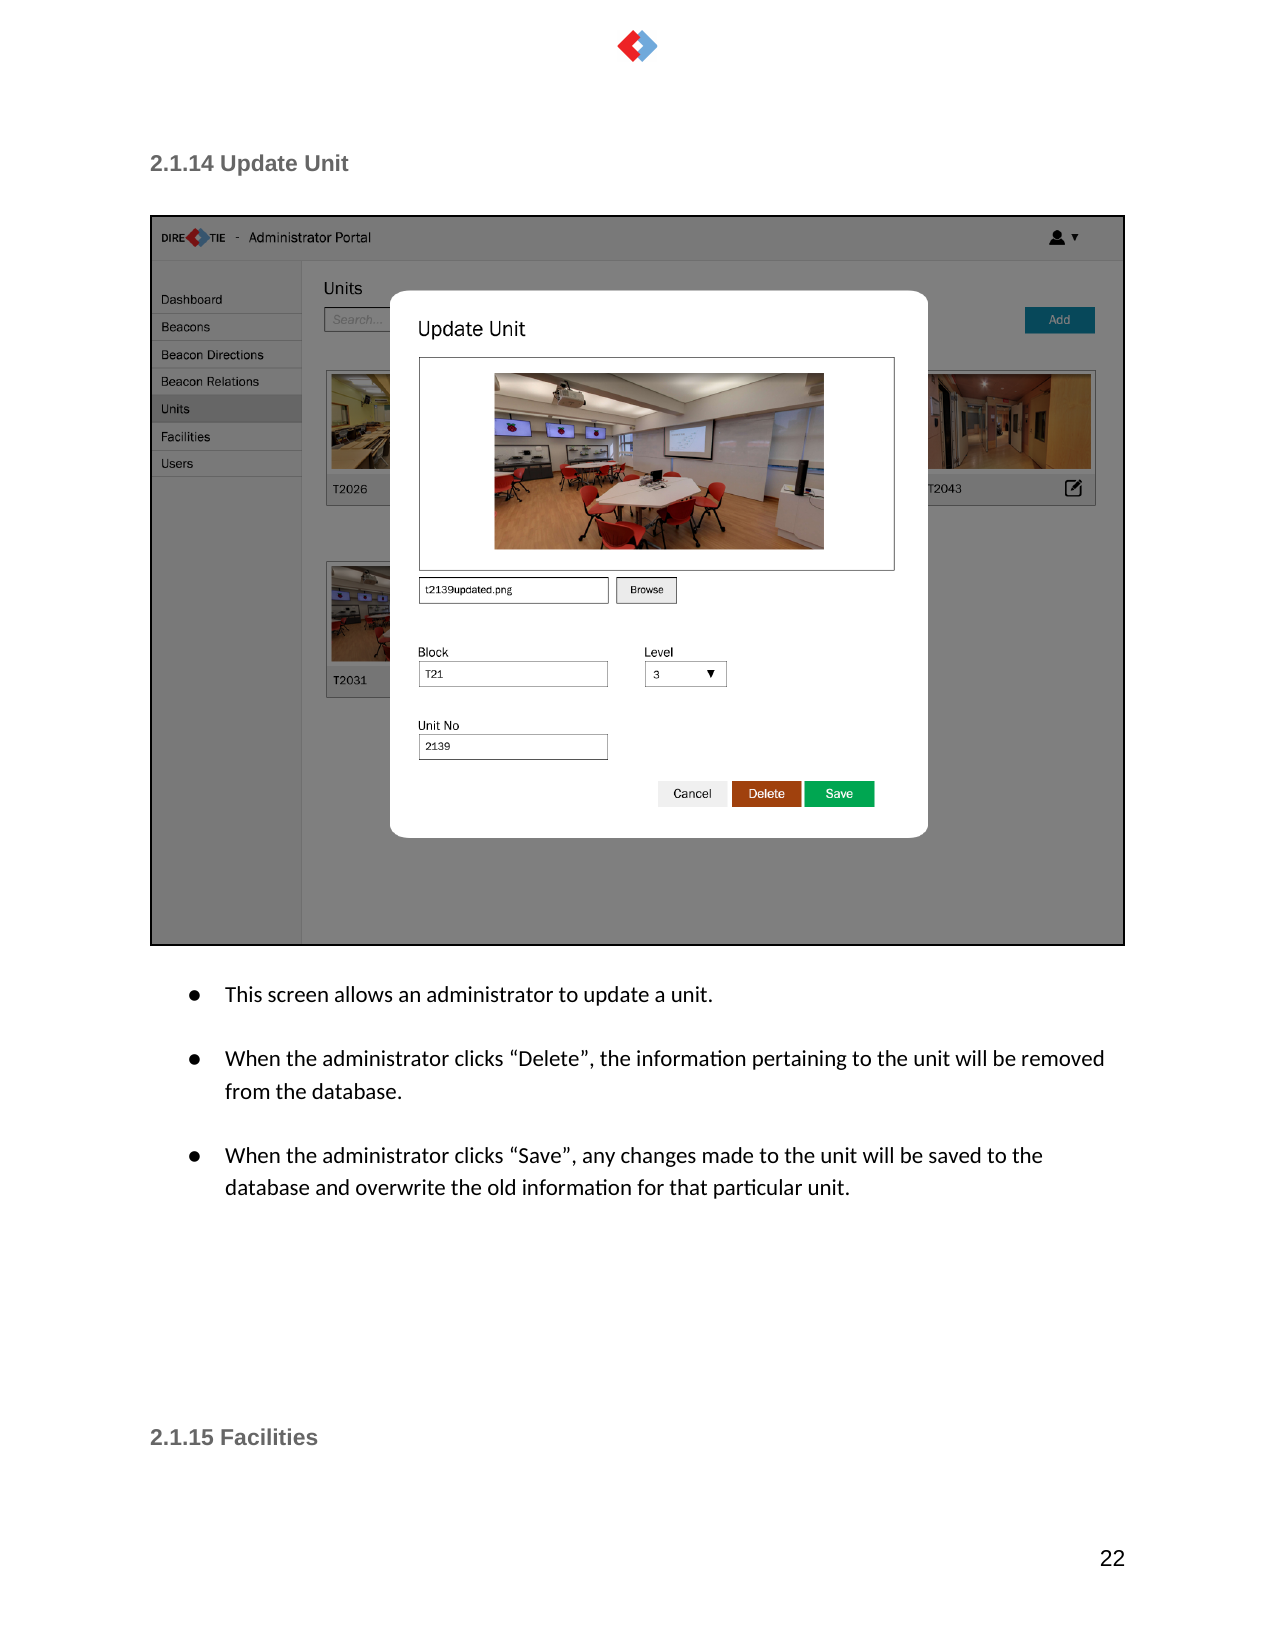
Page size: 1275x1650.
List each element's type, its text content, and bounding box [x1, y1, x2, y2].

list When the administrator clicks “Save”, any changes made to the unit will be saved to the database and overwrite the old information for that particular unit. [187, 1141, 1125, 1201]
picture [617, 30, 658, 62]
list This screen allows an administrator to update a unit. [187, 980, 1125, 1008]
subtitle 2.1.14 Update Unit [150, 150, 1125, 176]
list When the administrator clicks “Delete”, the information pertaining to the unit will be removed from the database. [187, 1044, 1125, 1105]
subtitle 2.1.15 Facilities [150, 1424, 1125, 1450]
picture [152, 217, 1123, 944]
